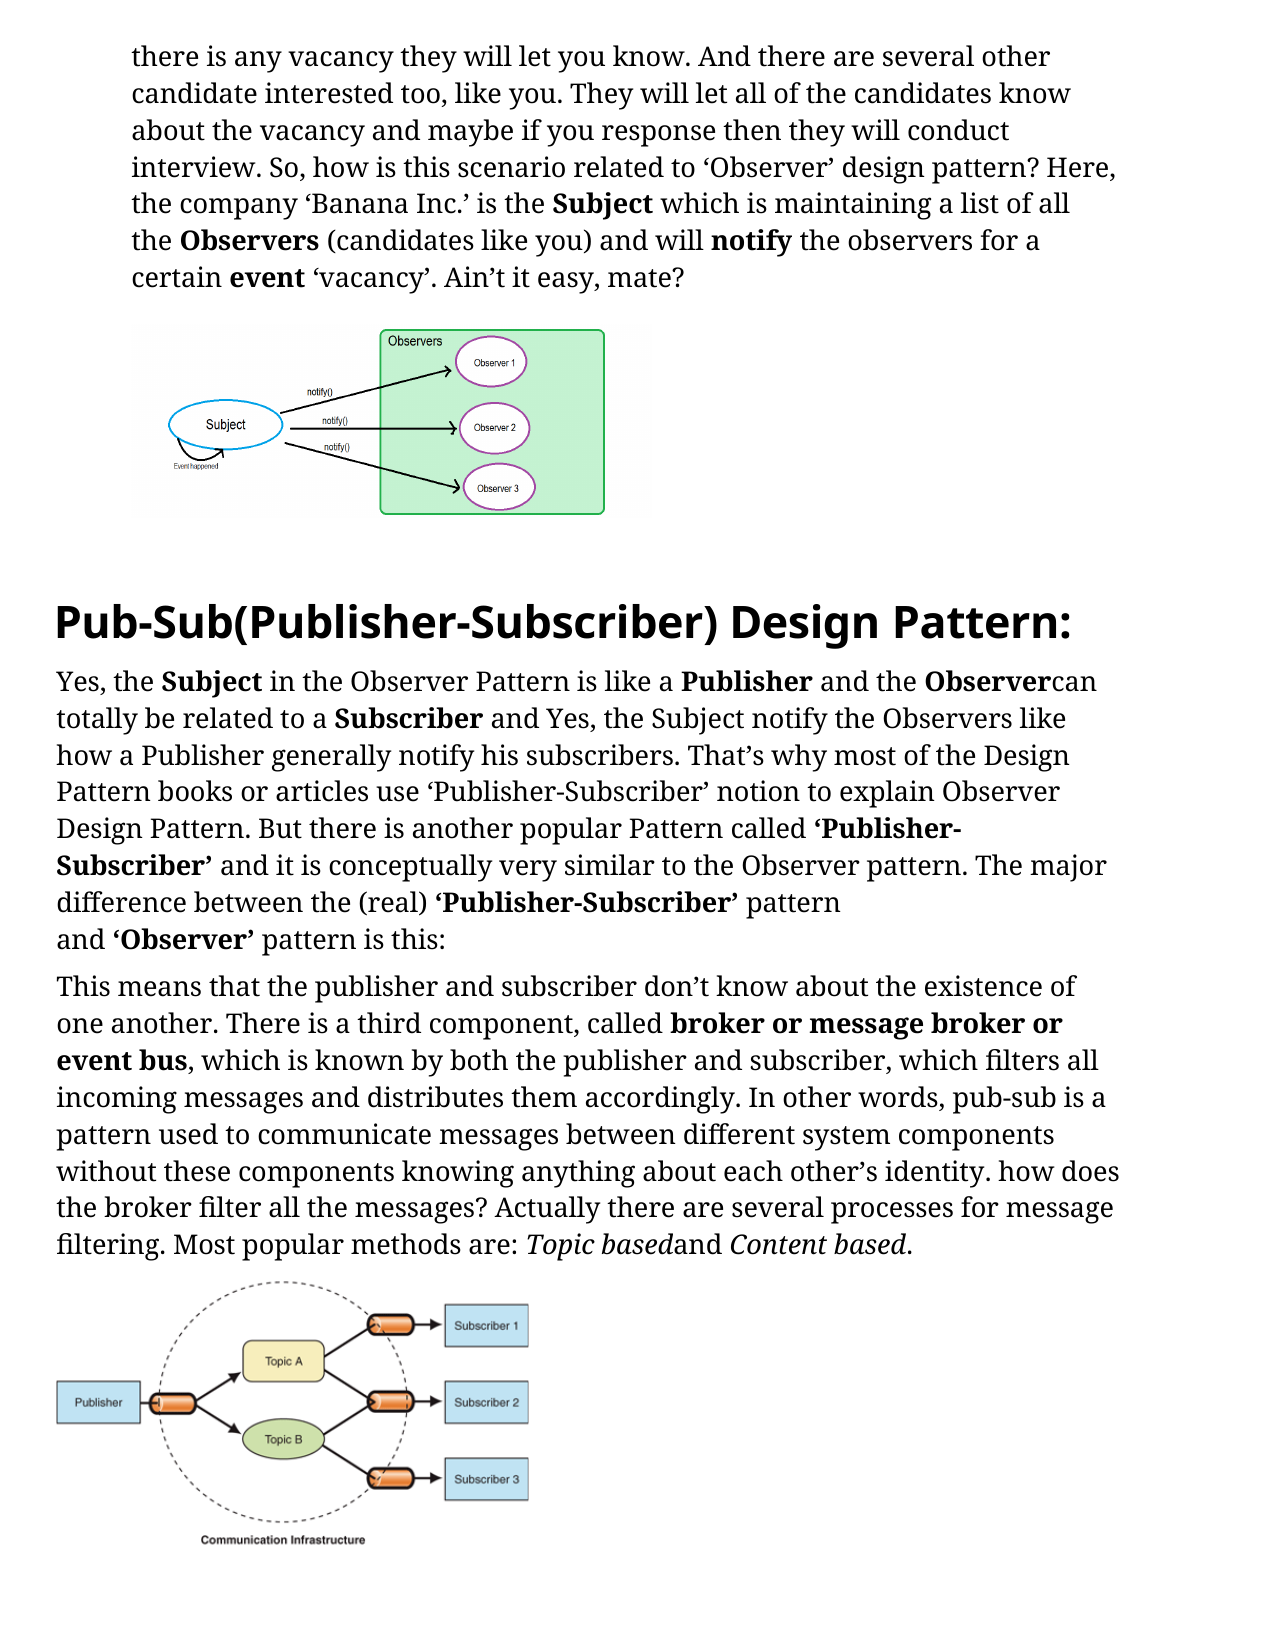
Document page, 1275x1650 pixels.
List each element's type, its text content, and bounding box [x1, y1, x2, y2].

text This means that the publisher and subscriber don’t know about the existence of one another. There is a third component, called broker or message broker or event bus, which is known by both the publisher and subscriber, which filters all incoming messages and distributes them accordingly. In other words, pub-sub is a pattern used to communicate messages between different system components without these components knowing anything about each other’s identity. how does the broker filter all the messages? Actually there are several processes for message filtering. Most popular methods are: Topic basedand Content based. [56, 968, 1125, 1263]
text Yes, the Subject in the Observer Pattern is like a Publisher and the Observercan totally be related to a Subscriber and Yes, the Subject notify the Observers like how a Publisher generally notify his subscribers. That’s why most of the Design Pattern books or articles use ‘Publisher-Subscriber’ notion to explain Observer Design Pattern. But there is another popular Pattern called ‘Publisher-Subscriber’ and it is conceptually very similar to the Observer pattern. The major difference between the (real) ‘Publisher-Subscriber’ pattern and ‘Observer’ pattern is this: [56, 662, 1125, 957]
picture [56, 1273, 529, 1553]
picture [131, 324, 652, 518]
text Pub-Sub(Publisher-Subscriber) Design Pattern: [53, 591, 1125, 652]
